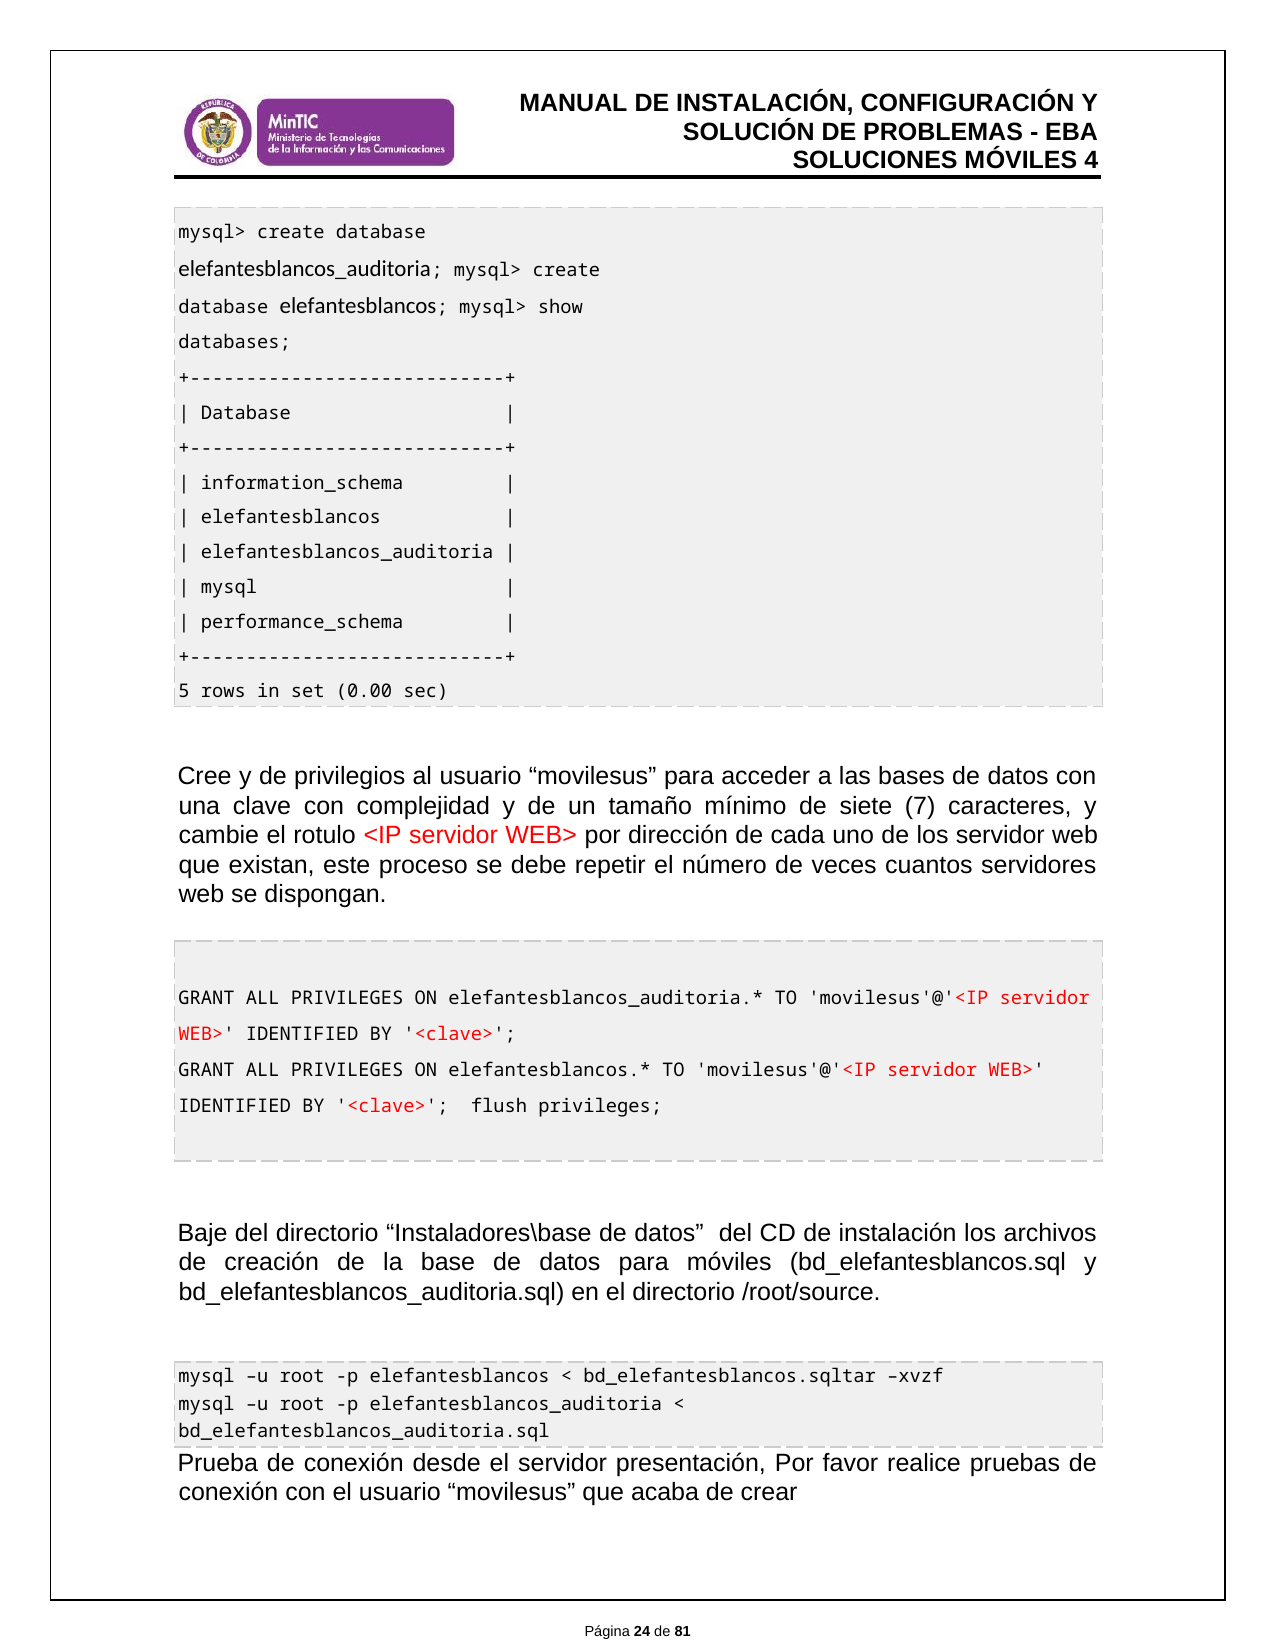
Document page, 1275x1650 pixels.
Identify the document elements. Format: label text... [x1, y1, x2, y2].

text Baje del directorio “Instaladores\base de datos” del CD de instalación los archivos de creación de la base de datos para móviles (bd_elefantesblancos.sql y bd_elefantesblancos_auditoria.sql) en el directorio /root/source. [177, 1218, 1099, 1306]
text Prueba de conexión desde el servidor presentación, Por favor realice pruebas de conexión con el usuario “movilesus” que acaba de crear [177, 1448, 1099, 1506]
picture [177, 80, 469, 167]
text Cree y de privilegios al usuario “movilesus” para acceder a las bases de datos con una clave con complejidad y de un tamaño mínimo de siete (7) caracteres, y cambie el rotulo <IP servidor WEB> por dirección de cada uno de los servidor web que existan, este proceso se debe repetir el número de veces cuantos servidores web se dispongan. [177, 761, 1099, 908]
table_header GRANT ALL PRIVILEGES ON elefantesblancos_auditoria.* TO 'movilesus'@'<IP servidor WEB>' IDENTIFIED BY '<clave>'; GRANT ALL PRIVILEGES ON elefantesblancos.* TO 'movilesus'@'<IP servidor WEB>' IDENTIFIED BY '<clave>'; flush privileges; [175, 940, 1102, 1160]
table_header mysql –u root -p elefantesblancos < bd_elefantesblancos.sqltar –xvzf mysql –u root -p elefantesblancos_auditoria < bd_elefantesblancos_auditoria.sql [175, 1361, 1102, 1446]
table_header mysql> create database elefantesblancos_auditoria; mysql> create database elefantesblancos; mysql> show databases; +----------------------------+ | Database | +----------------------------+ | information_schema | | elefantesblancos | | elefantesblancos_auditoria | | mysql | | performance_schema | +----------------------------+ 5 rows in set (0.00 sec) [175, 207, 1102, 706]
